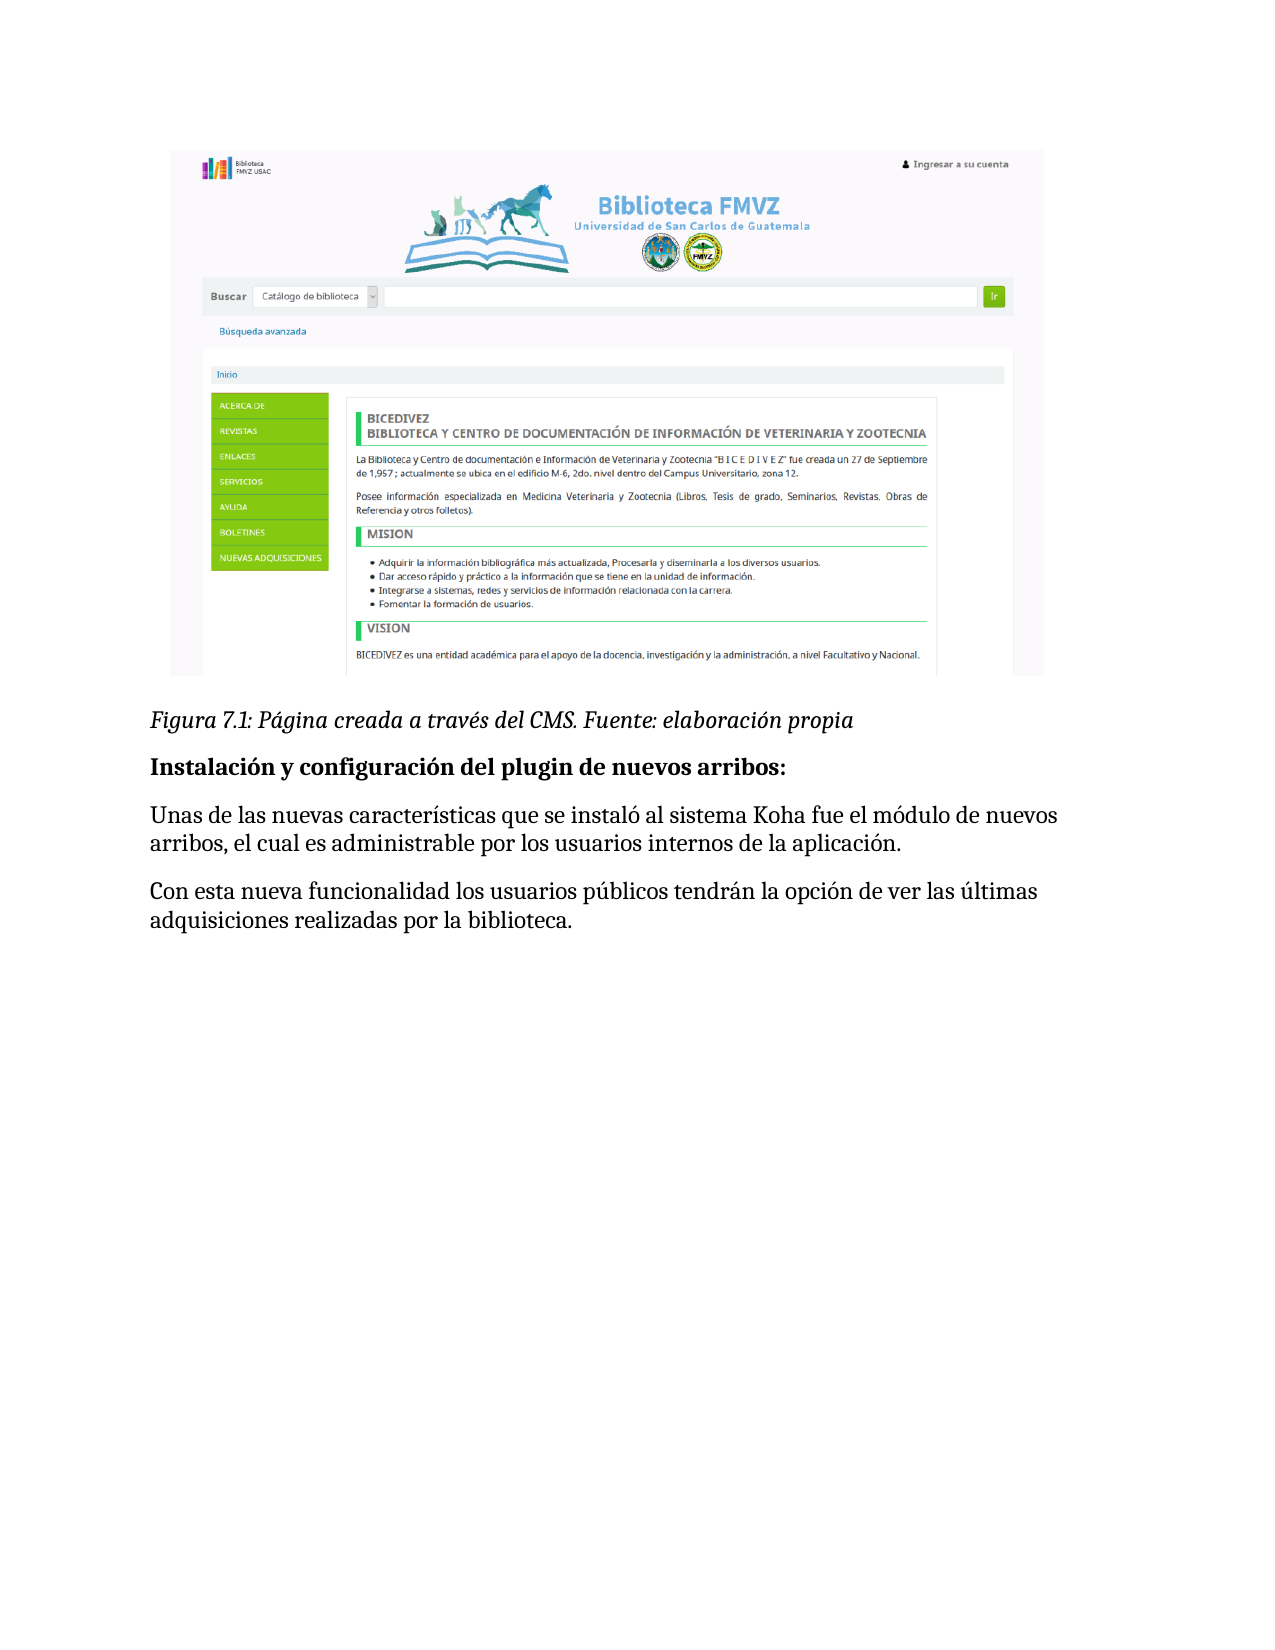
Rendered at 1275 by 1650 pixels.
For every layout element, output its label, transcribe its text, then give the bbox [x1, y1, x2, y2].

text Con esta nueva funcionalidad los usuarios públicos tendrán la opción de ver las últimas adquisiciones realizadas por la biblioteca. [150, 877, 1125, 934]
text Instalación y configuración del plugin de nuevos arribos: [150, 753, 1125, 782]
text Figura 7.1: Página creada a través del CMS. Fuente: elaboración propia [150, 706, 1125, 734]
picture [168, 150, 1044, 685]
text Unas de las nuevas características que se instaló al sistema Koha fue el módulo de nuevos arribos, el cual es administrable por los usuarios internos de la aplicación. [150, 801, 1125, 858]
